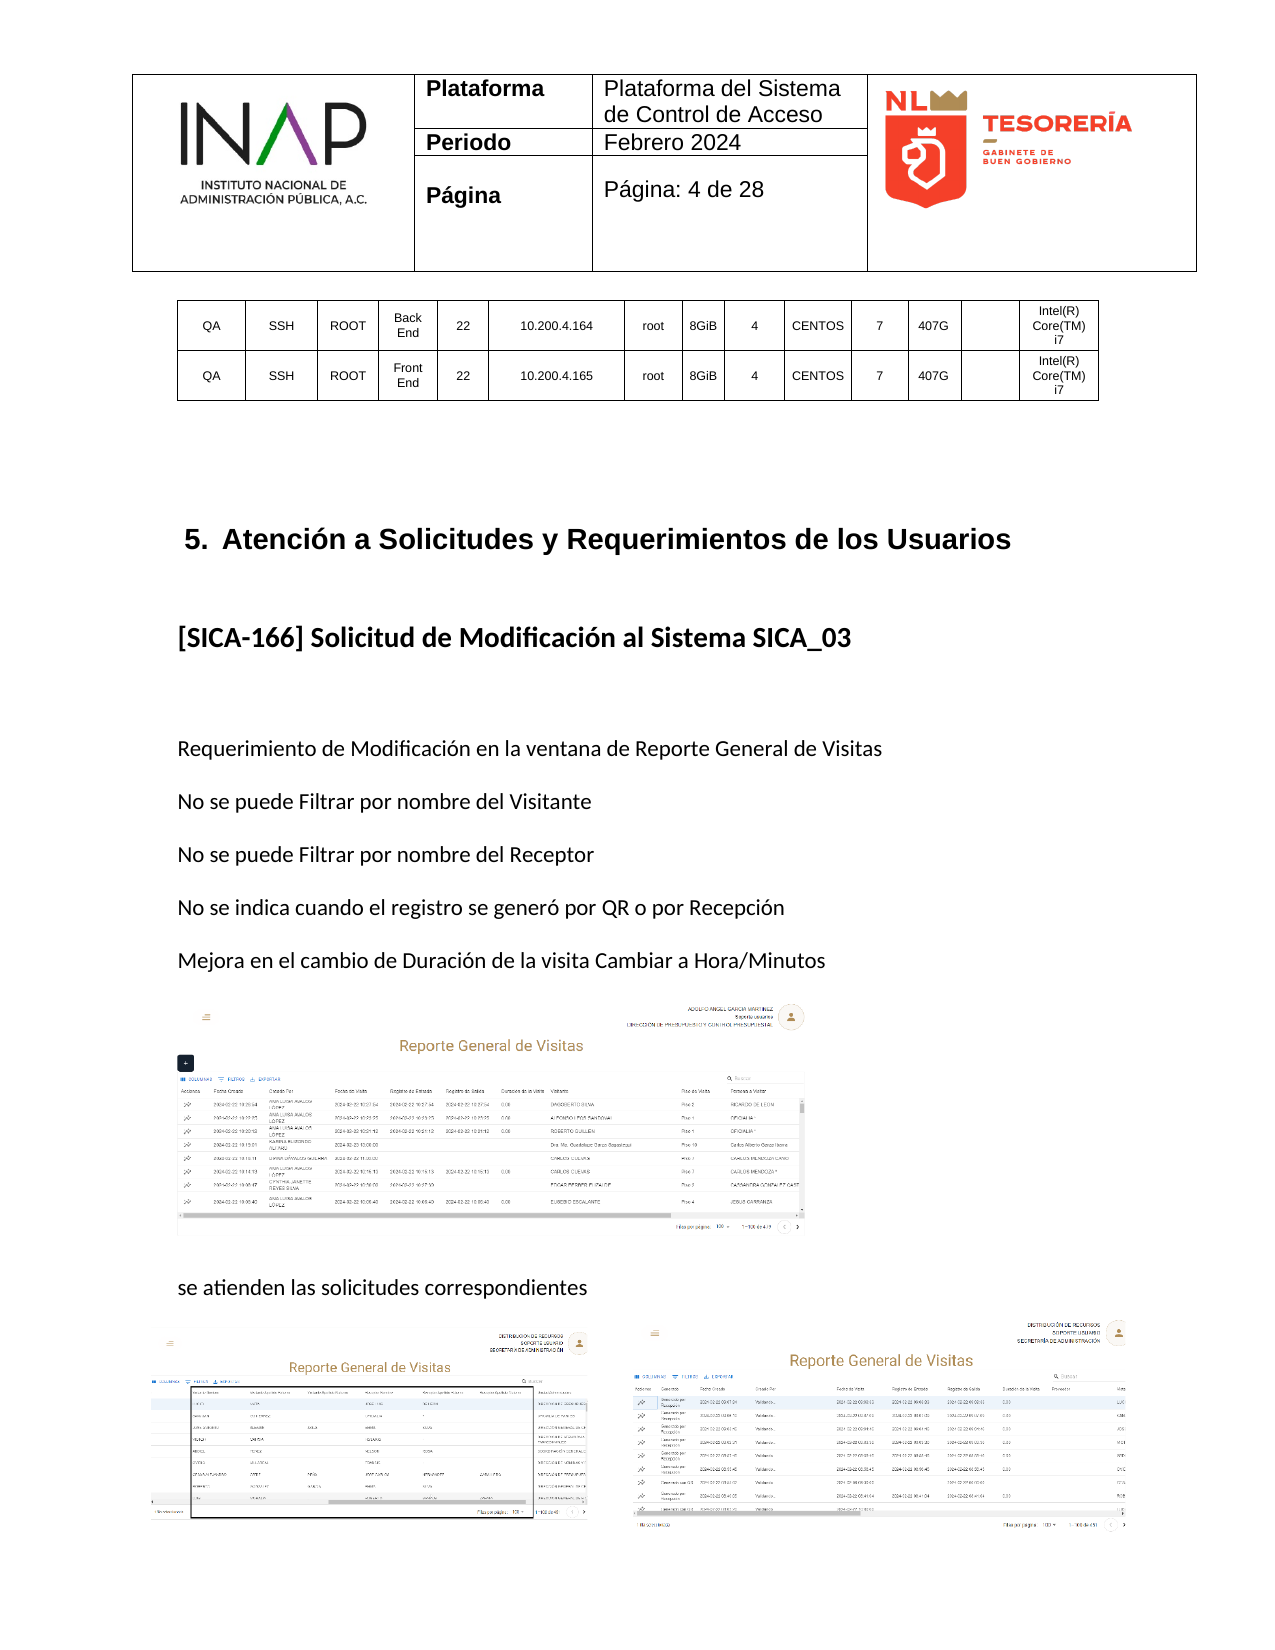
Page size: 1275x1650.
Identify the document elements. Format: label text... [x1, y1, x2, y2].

table_cell 407G [909, 351, 961, 400]
table_cell 10.200.4.165 [489, 351, 624, 400]
table_cell Front End [379, 351, 437, 400]
table_cell 7 [852, 351, 908, 400]
text se atienden las solicitudes correspondientes [177, 1273, 1098, 1301]
table_cell Back End [379, 301, 437, 350]
picture [149, 1327, 587, 1521]
text No se indica cuando el registro se generó por QR o por Recepción [177, 893, 1098, 921]
table_cell 4 [725, 351, 784, 400]
text [SICA-166] Solicitud de Modificación al Sistema SICA_03 [177, 619, 1098, 655]
table_cell 22 [438, 351, 488, 400]
text No se puede Filtrar por nombre del Receptor [177, 840, 1098, 868]
list Atención a Solicitudes y Requerimientos de los Usuarios [184, 522, 1098, 555]
picture [177, 999, 805, 1248]
text No se puede Filtrar por nombre del Visitante [177, 787, 1098, 815]
table_cell root [625, 301, 682, 350]
picture [143, 86, 400, 221]
table_cell SSH [246, 301, 317, 350]
table_cell 8GiB [683, 301, 724, 350]
table_cell QA [178, 301, 245, 350]
table_cell [962, 301, 1019, 350]
table_cell ROOT [318, 351, 378, 400]
table_cell [962, 351, 1019, 400]
picture [631, 1316, 1125, 1532]
text Requerimiento de Modificación en la ventana de Reporte General de Visitas [177, 734, 1098, 762]
text Mejora en el cambio de Duración de la visita Cambiar a Hora/Minutos [177, 946, 1098, 974]
table_cell 7 [852, 301, 908, 350]
table_cell CENTOS [785, 351, 851, 400]
table_cell CENTOS [785, 301, 851, 350]
table_cell Intel(R) Core(TM) i7 [1020, 351, 1098, 400]
table_cell 407G [909, 301, 961, 350]
table_cell 10.200.4.164 [489, 301, 624, 350]
table_cell 4 [725, 301, 784, 350]
table_cell ROOT [318, 301, 378, 350]
table_cell 8GiB [683, 351, 724, 400]
table_cell 22 [438, 301, 488, 350]
table_cell root [625, 351, 682, 400]
picture [878, 89, 1135, 208]
table_cell SSH [246, 351, 317, 400]
table_cell Intel(R) Core(TM) i7 [1020, 301, 1098, 350]
table_cell QA [178, 351, 245, 400]
